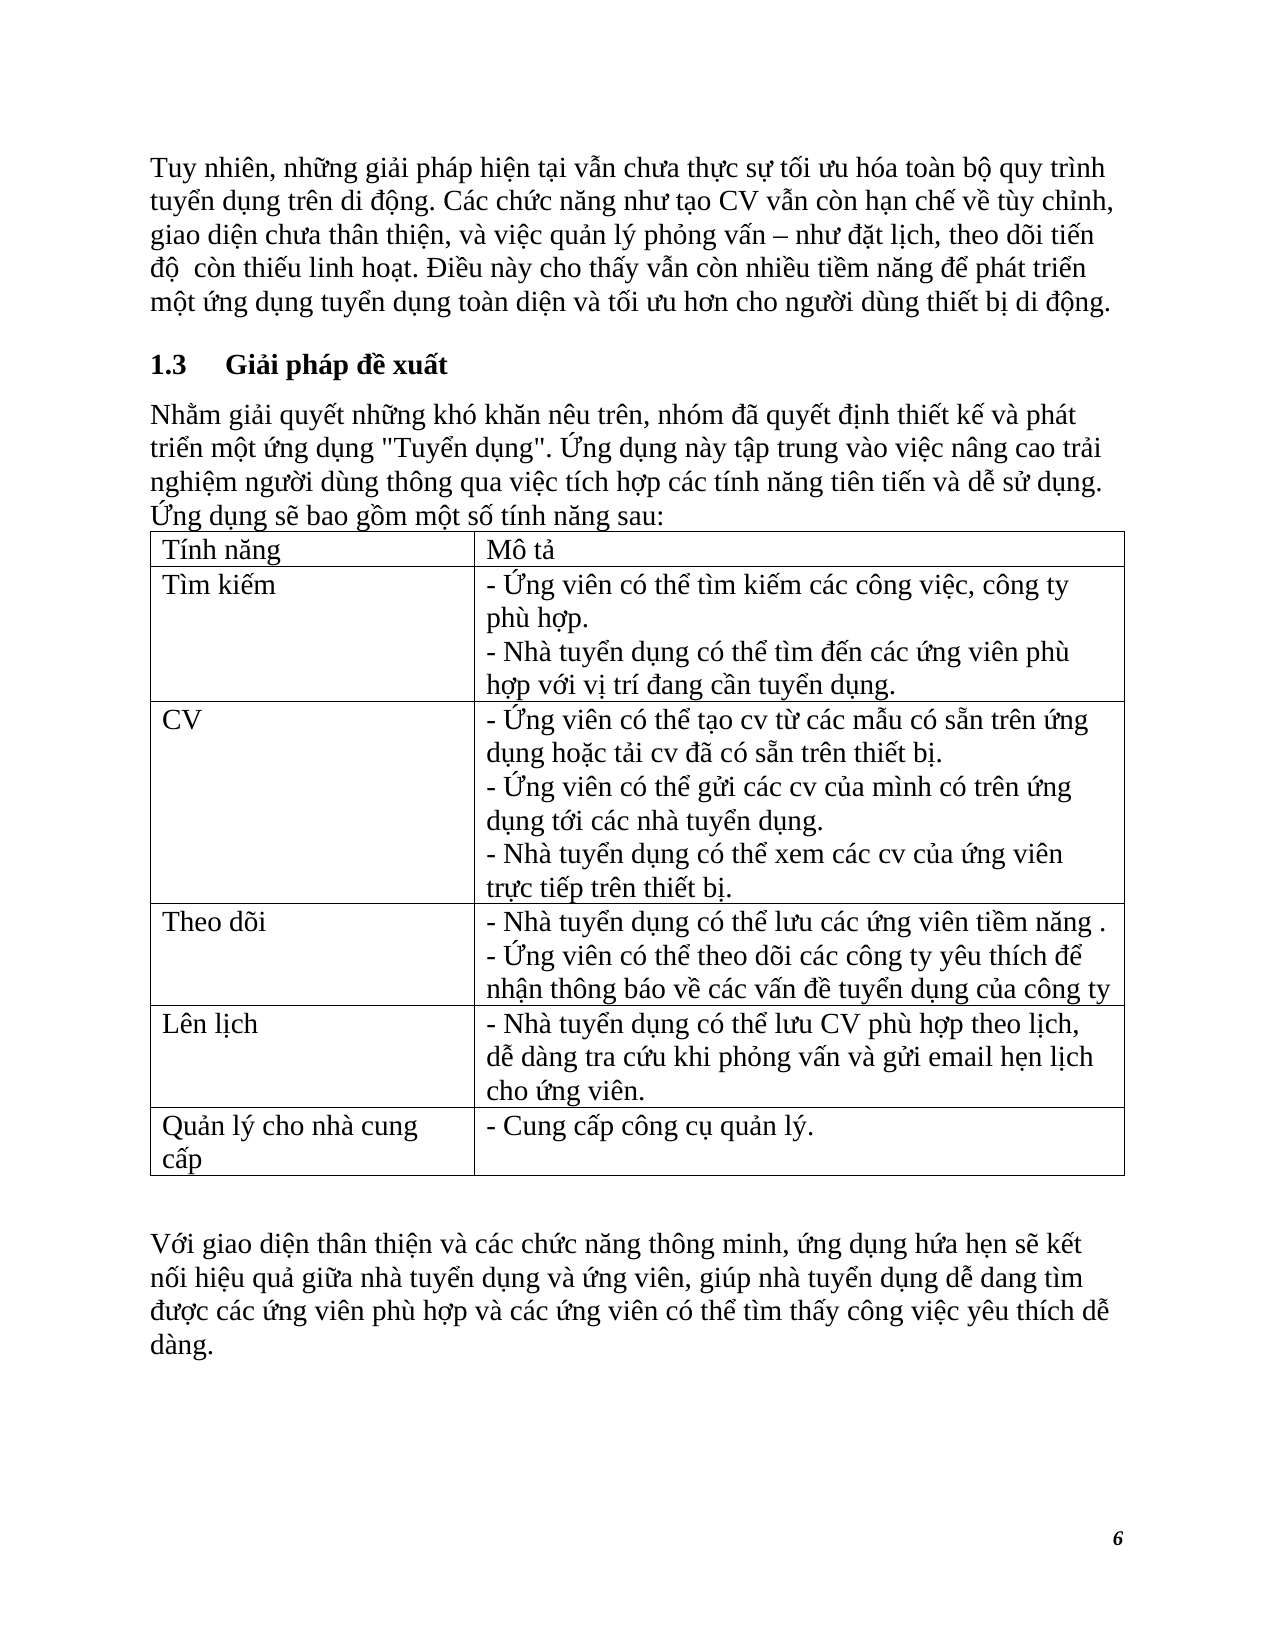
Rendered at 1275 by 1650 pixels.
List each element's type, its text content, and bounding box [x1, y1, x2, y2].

table_cell - Ứng viên có thể tìm kiếm các công việc, công ty phù hợp. - Nhà tuyển dụng có thể tìm đến các ứng viên phù hợp với vị trí đang cần tuyển dụng. [475, 567, 1124, 701]
table_cell Theo dõi [151, 904, 474, 1005]
table_cell Tìm kiếm [151, 567, 474, 701]
text Với giao diện thân thiện và các chức năng thông minh, ứng dụng hứa hẹn sẽ kết nối hiệu quả giữa nhà tuyển dụng và ứng viên, giúp nhà tuyển dụng dễ dang tìm được các ứng viên phù hợp và các ứng viên có thể tìm thấy công việc yêu thích dễ dàng. [150, 1226, 1125, 1360]
text Tuy nhiên, những giải pháp hiện tại vẫn chưa thực sự tối ưu hóa toàn bộ quy trình tuyển dụng trên di động. Các chức năng như tạo CV vẫn còn hạn chế về tùy chỉnh, giao diện chưa thân thiện, và việc quản lý phỏng vấn – như đặt lịch, theo dõi tiến độ còn thiếu linh hoạt. Điều này cho thấy vẫn còn nhiều tiềm năng để phát triển một ứng dụng tuyển dụng toàn diện và tối ưu hơn cho người dùng thiết bị di động. [150, 150, 1125, 318]
subtitle Giải pháp đề xuất [150, 347, 1125, 380]
table_cell - Ứng viên có thể tạo cv từ các mẫu có sẵn trên ứng dụng hoặc tải cv đã có sẵn trên thiết bị. - Ứng viên có thể gửi các cv của mình có trên ứng dụng tới các nhà tuyển dụng. - Nhà tuyển dụng có thể xem các cv của ứng viên trực tiếp trên thiết bị. [475, 702, 1124, 903]
text Ứng dụng sẽ bao gồm một số tính năng sau: [150, 498, 1125, 531]
table_header Tính năng [151, 532, 474, 566]
table_cell - Cung cấp công cụ quản lý. [475, 1108, 1124, 1175]
table_cell Lên lịch [151, 1006, 474, 1107]
text Nhằm giải quyết những khó khăn nêu trên, nhóm đã quyết định thiết kế và phát triển một ứng dụng "Tuyển dụng". Ứng dụng này tập trung vào việc nâng cao trải nghiệm người dùng thông qua việc tích hợp các tính năng tiên tiến và dễ sử dụng. [150, 397, 1125, 498]
table_cell CV [151, 702, 474, 903]
table_cell - Nhà tuyển dụng có thể lưu các ứng viên tiềm năng . - Ứng viên có thể theo dõi các công ty yêu thích để nhận thông báo về các vấn đề tuyển dụng của công ty [475, 904, 1124, 1005]
table_cell Quản lý cho nhà cung cấp [151, 1108, 474, 1175]
table_header Mô tả [475, 532, 1124, 566]
table_cell - Nhà tuyển dụng có thể lưu CV phù hợp theo lịch, dễ dàng tra cứu khi phỏng vấn và gửi email hẹn lịch cho ứng viên. [475, 1006, 1124, 1107]
